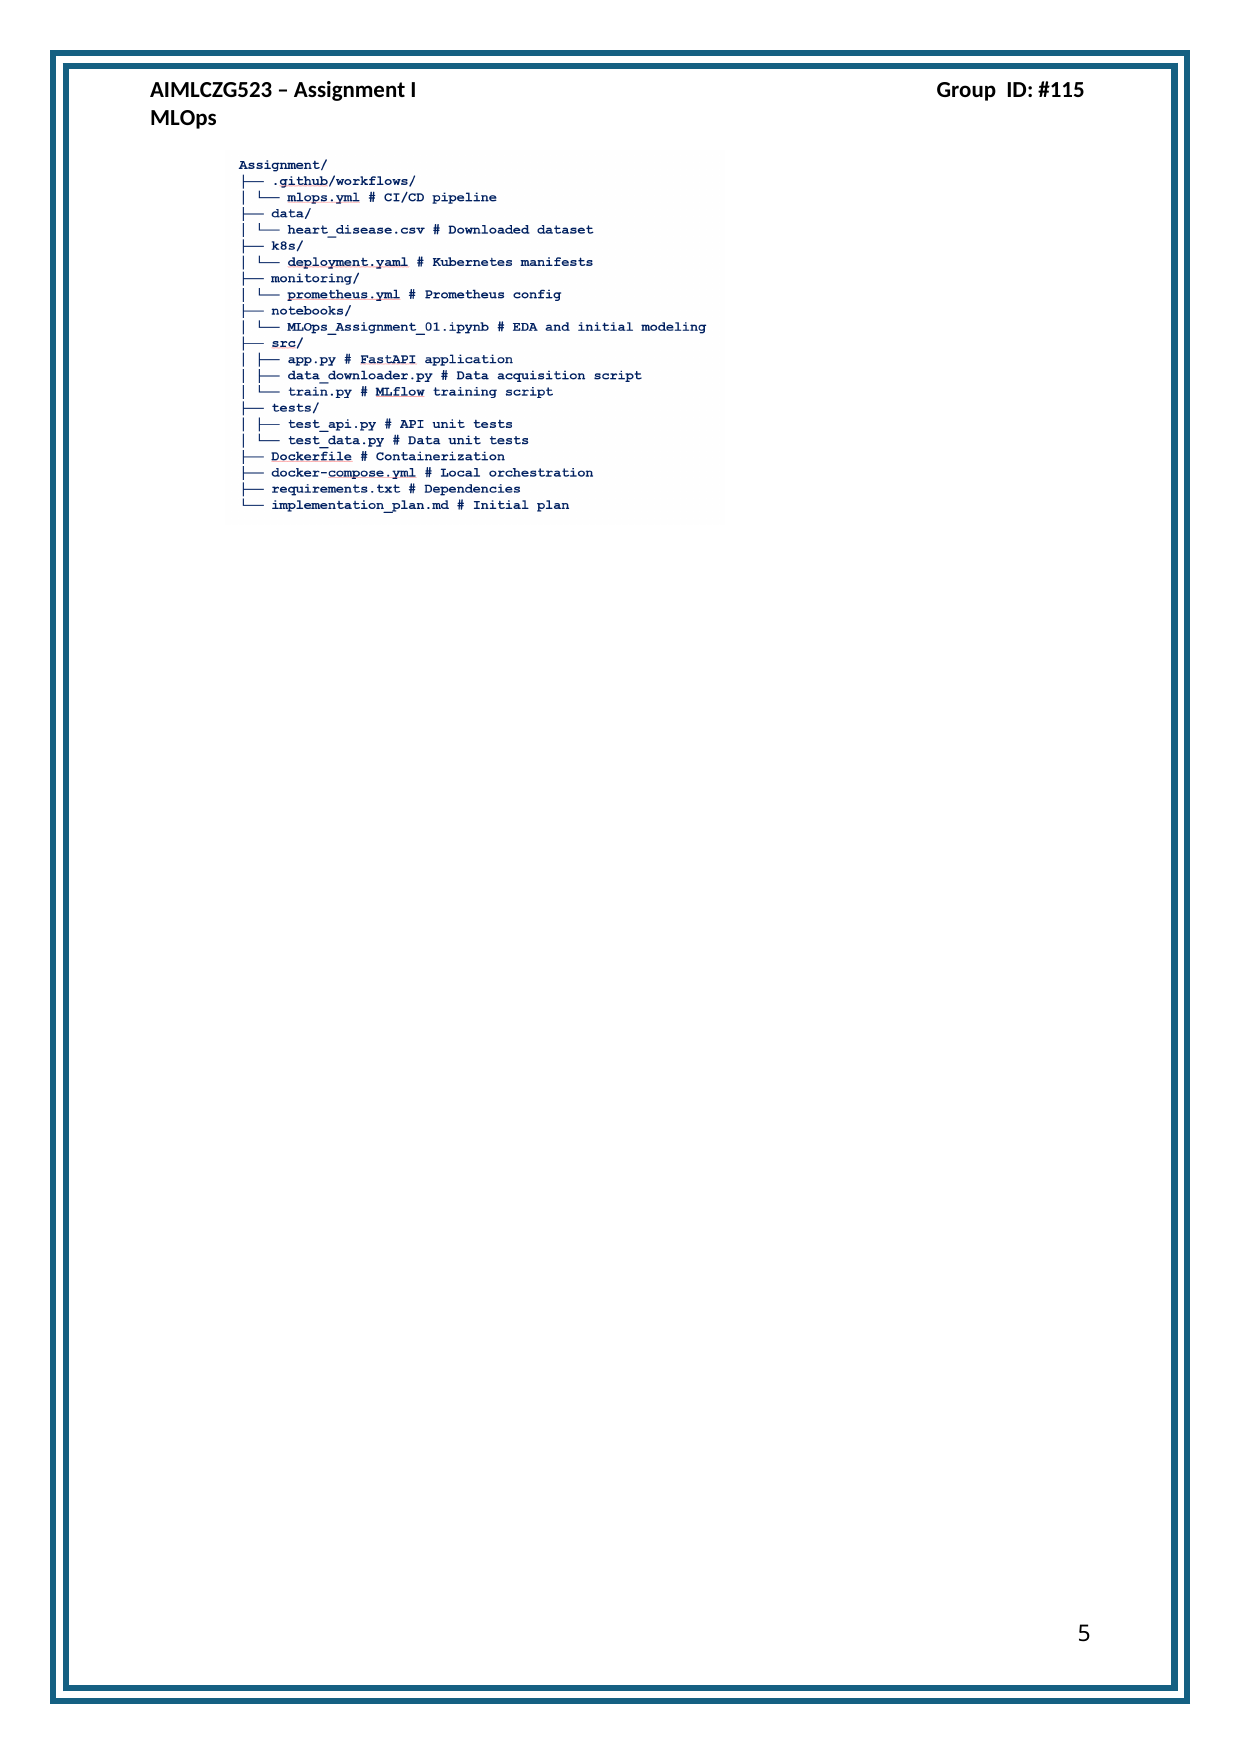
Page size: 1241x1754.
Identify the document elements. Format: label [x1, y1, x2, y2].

picture [225, 150, 726, 525]
